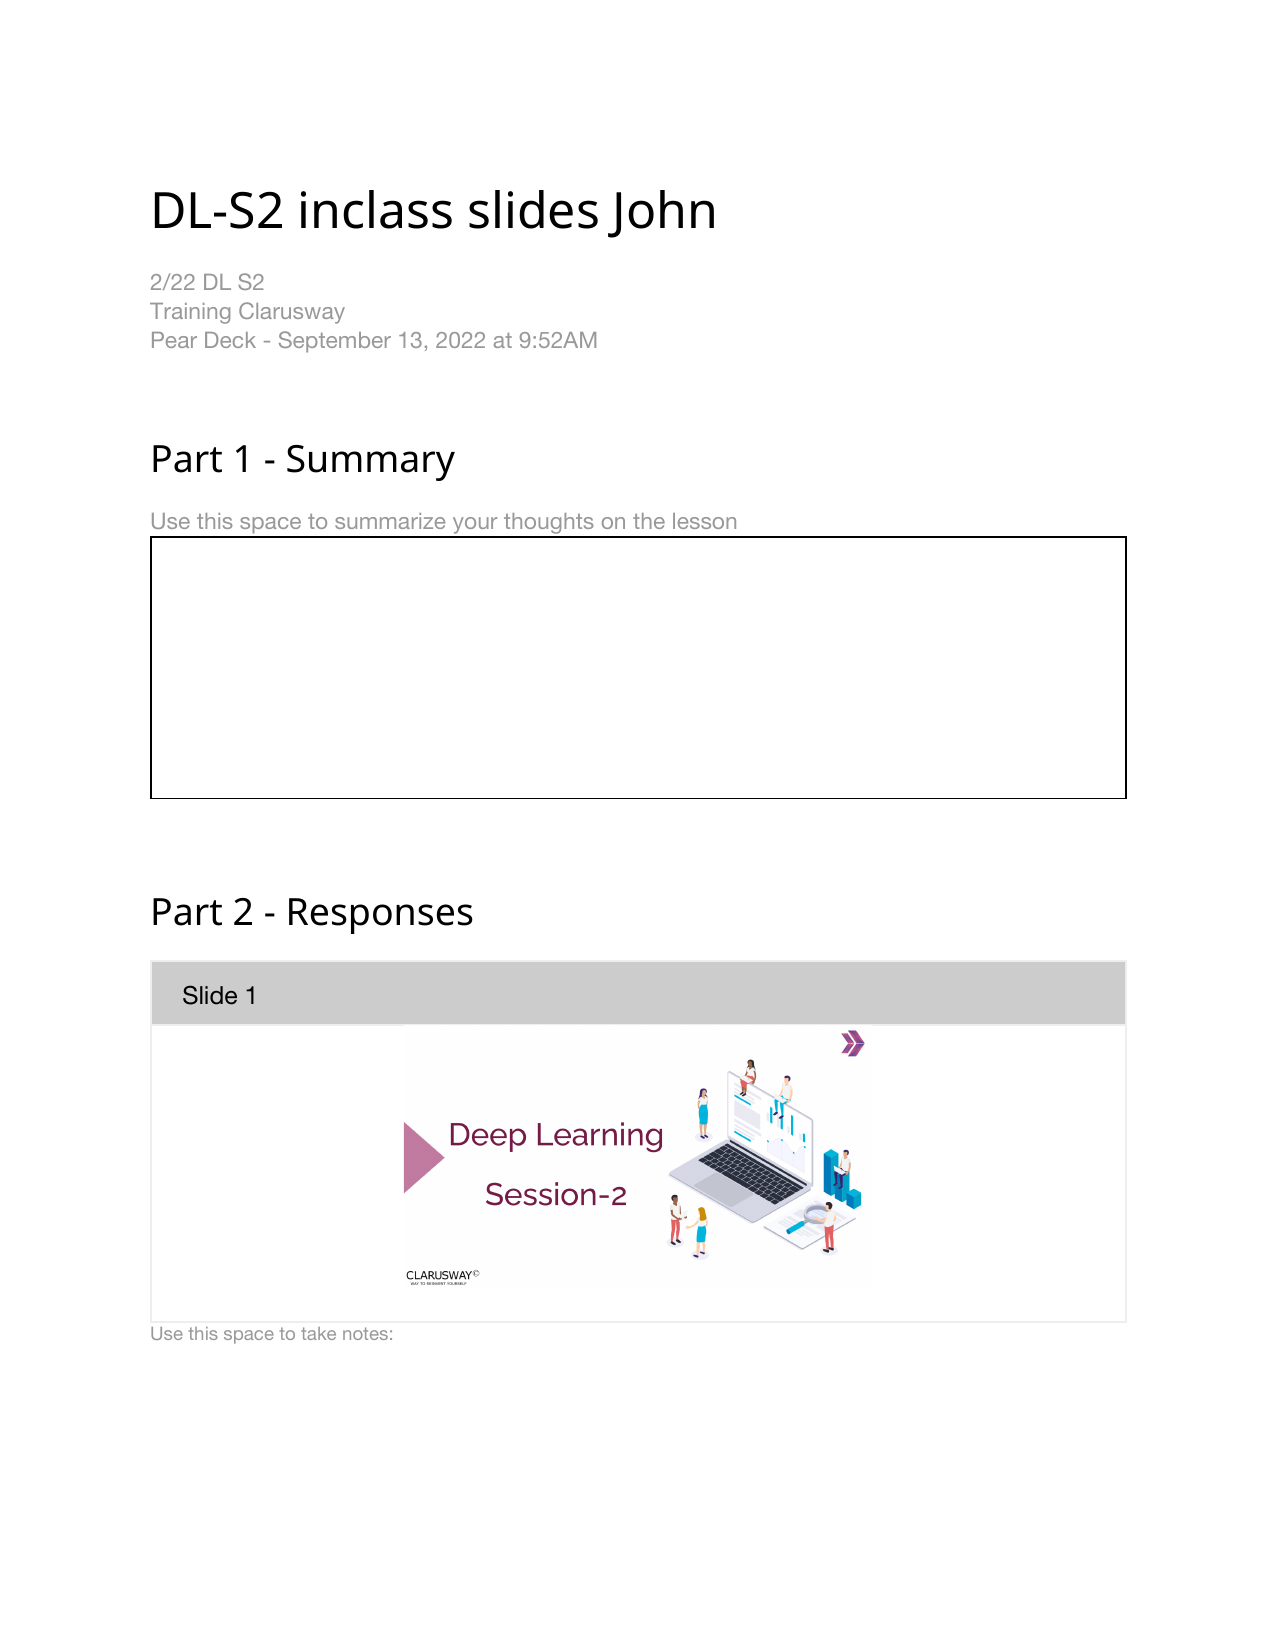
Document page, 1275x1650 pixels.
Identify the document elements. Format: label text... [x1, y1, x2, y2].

picture [403, 1025, 873, 1290]
table_cell [152, 1026, 1125, 1321]
text Pear Deck - September 13, 2022 at 9:52AM [150, 326, 1125, 355]
subtitle Part 1 - Summary [150, 433, 1125, 484]
text Training Clarusway [150, 297, 1125, 326]
subtitle Part 2 - Responses [150, 886, 1125, 937]
subtitle DL-S2 inclass slides John [150, 175, 1125, 243]
text Use this space to take notes: [150, 1323, 1125, 1346]
text Use this space to summarize your thoughts on the lesson [150, 507, 1125, 536]
table_header Slide 1 [152, 962, 1125, 1024]
table_header [152, 538, 1125, 797]
text 2/22 DL S2 [150, 268, 1125, 297]
